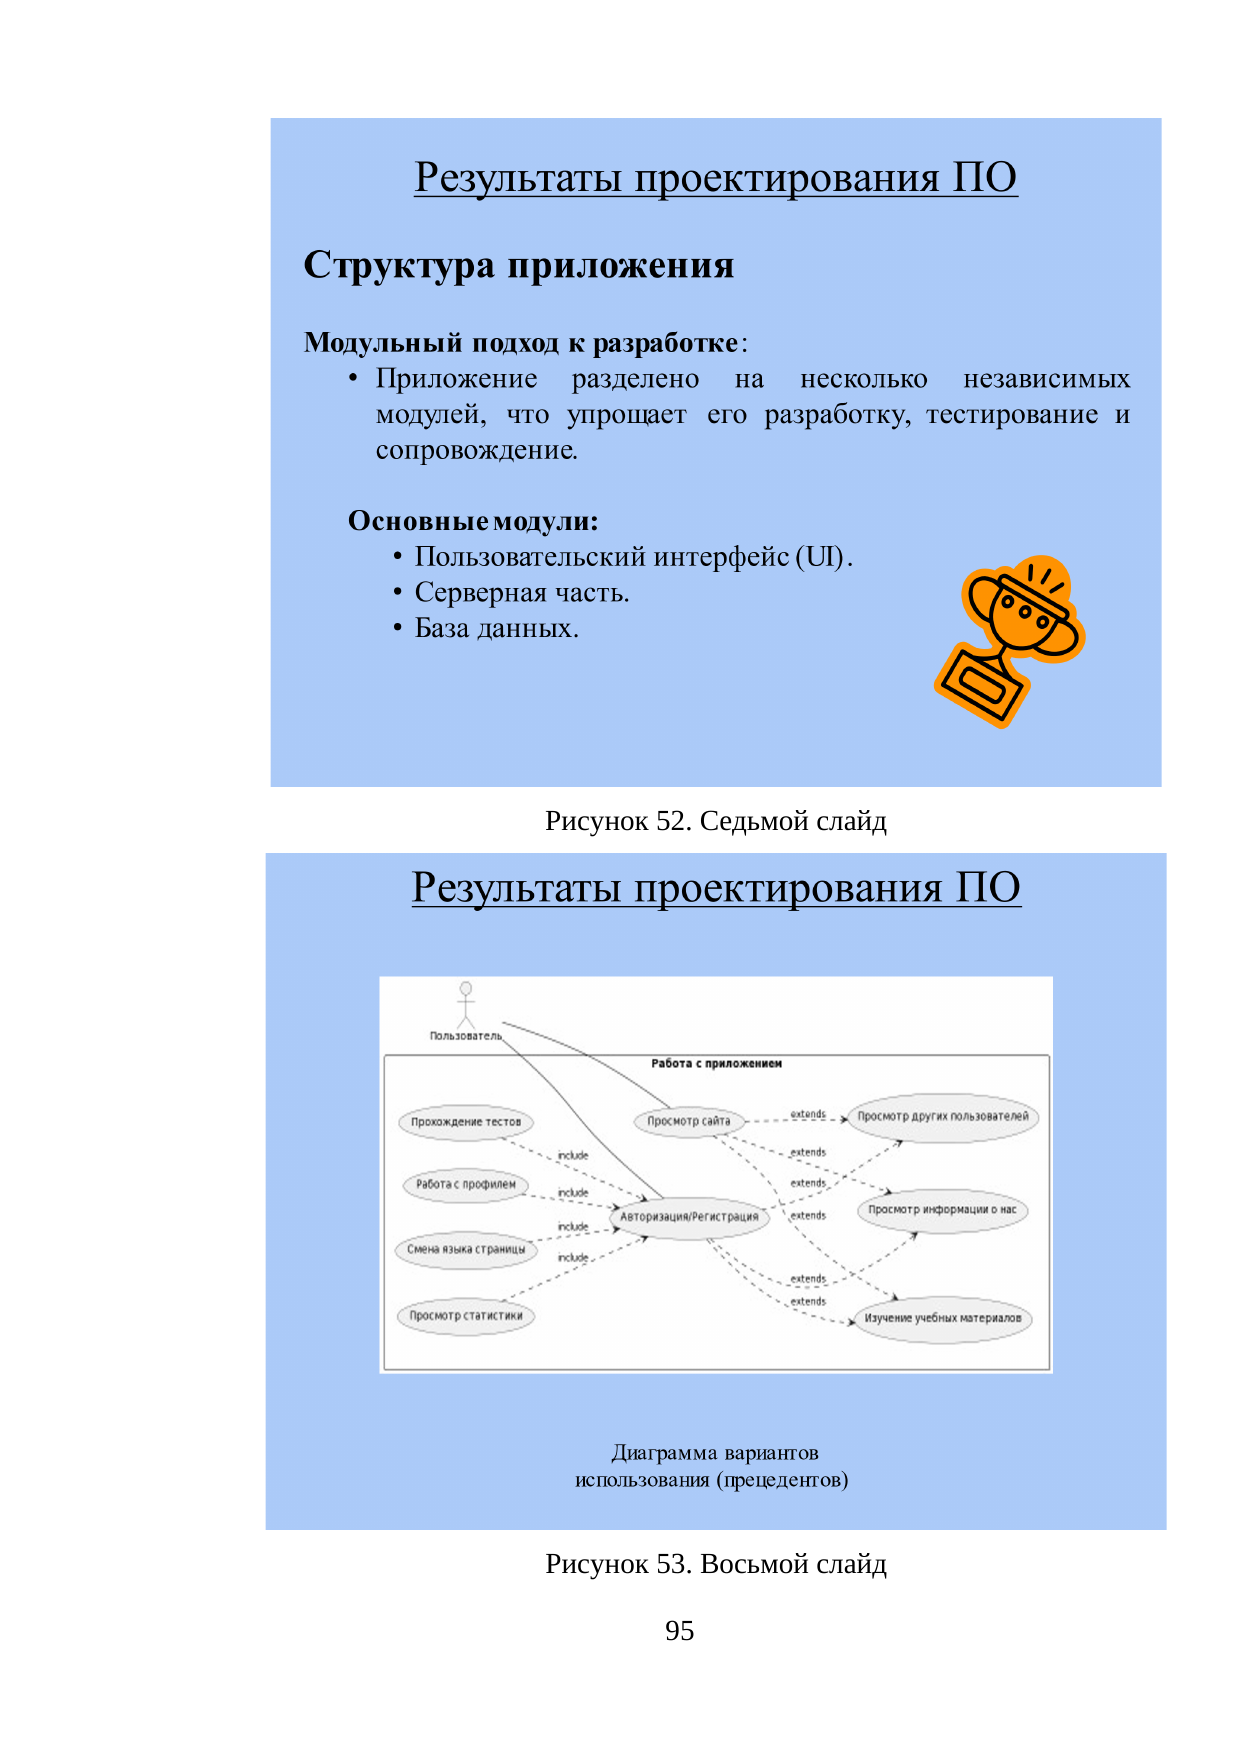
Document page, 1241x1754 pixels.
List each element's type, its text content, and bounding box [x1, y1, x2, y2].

text Рисунок 52. Седьмой слайд [177, 803, 1181, 837]
picture [270, 118, 1162, 787]
picture [265, 853, 1167, 1530]
text Рисунок 53. Восьмой слайд [177, 1546, 1181, 1580]
